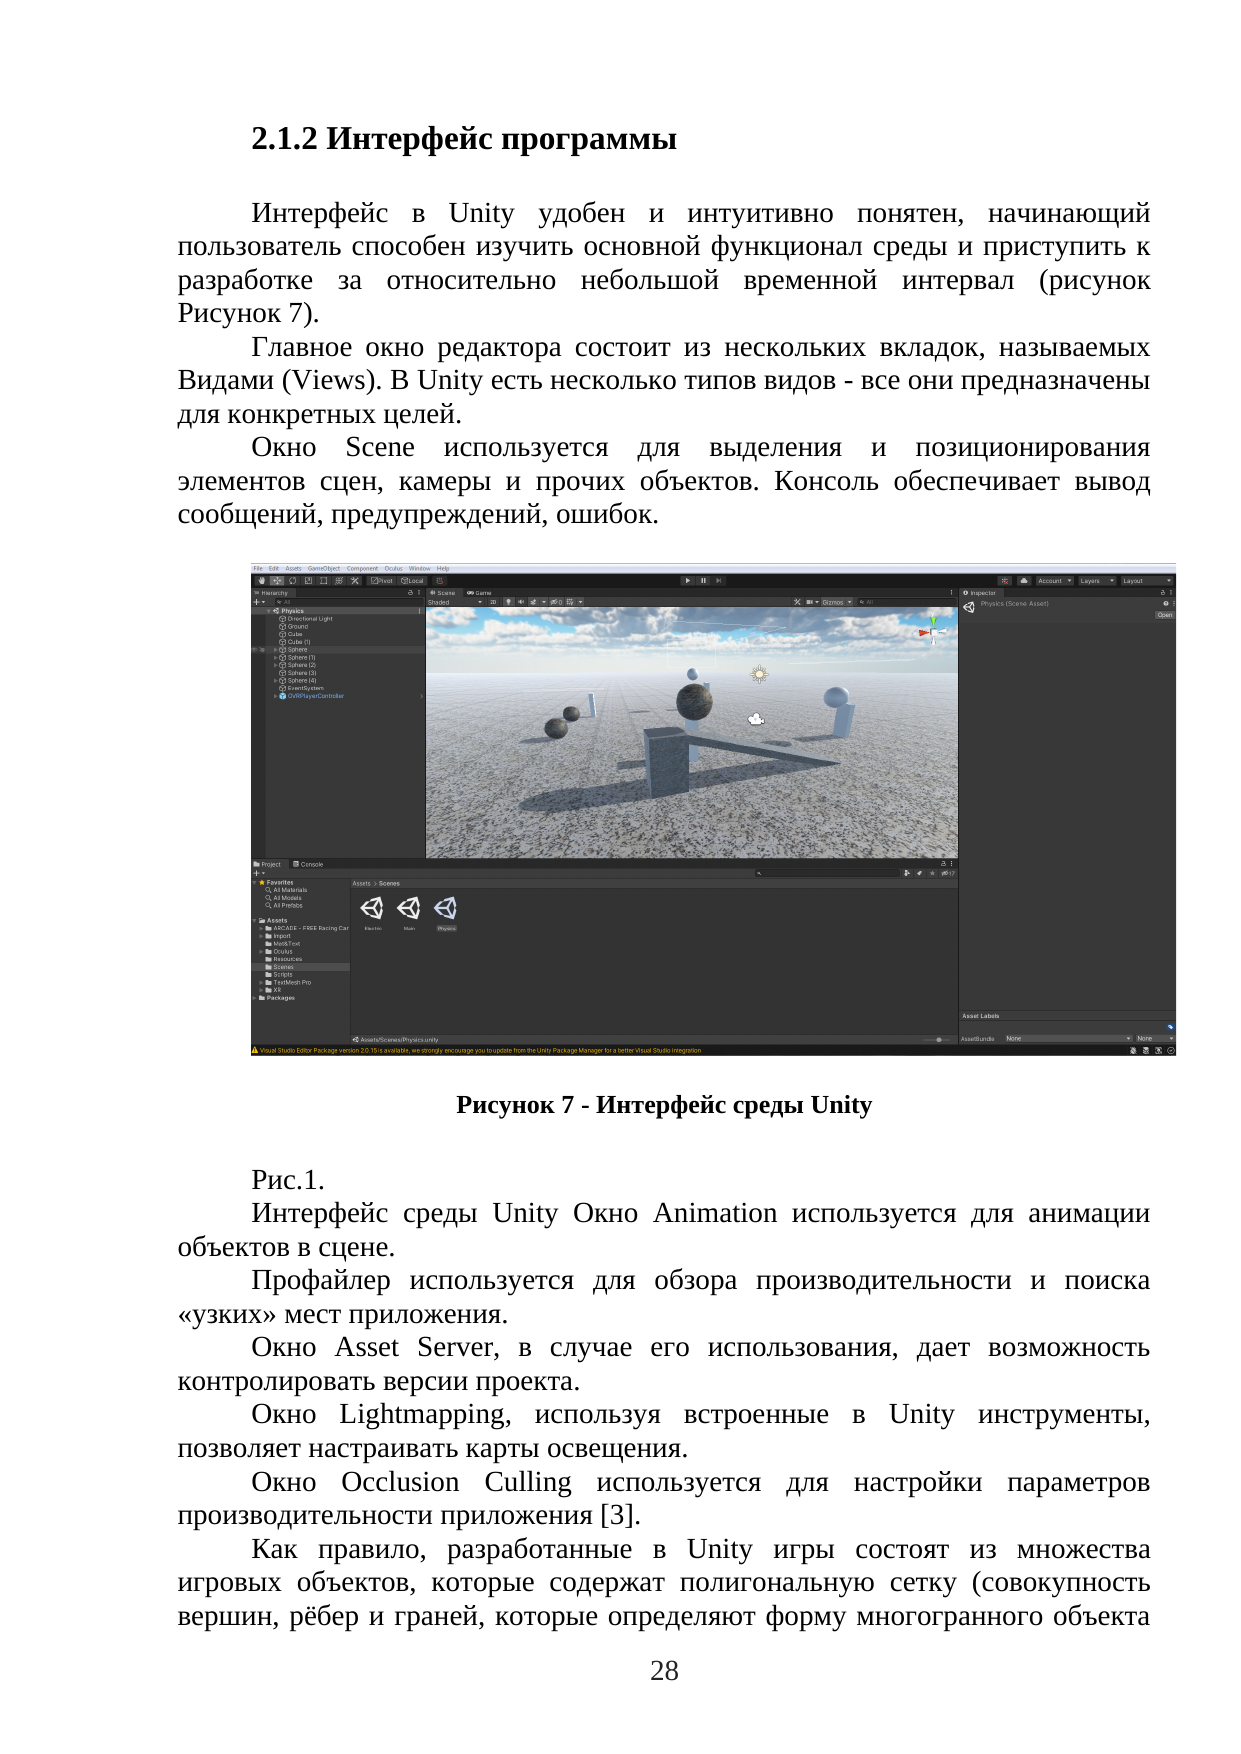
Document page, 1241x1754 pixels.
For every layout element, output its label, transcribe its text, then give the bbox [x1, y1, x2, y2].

text Рисунок 7 - Интерфейс среды Unity [177, 1089, 1152, 1119]
text Окно Asset Server, в случае его использования, дает возможность контролировать версии проекта. [177, 1329, 1152, 1397]
text Рис.1. [177, 1162, 1152, 1195]
text 2.1.2 Интерфейс программы [177, 118, 1152, 156]
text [177, 1531, 1152, 1631]
text Интерфейс среды Unity Окно Animation используется для анимации объектов в сцене. [177, 1195, 1152, 1262]
text Окно Lightmapping, используя встроенные в Unity инструменты, позволяет настраивать карты освещения. [177, 1397, 1152, 1464]
text Интерфейс в Unity удобен и интуитивно понятен, начинающий пользователь способен изучить основной функционал среды и приступить к разработке за относительно небольшой временной интервал (рисунок 7). [177, 195, 1152, 329]
text Окно Occlusion Culling используется для настройки параметров производительности приложения [3]. [177, 1464, 1152, 1531]
text Главное окно редактора состоит из нескольких вкладок, называемых Видами (Views). В Unity есть несколько типов видов - все они предназначены для конкретных целей. [177, 329, 1152, 429]
picture [251, 563, 1177, 1056]
text Профайлер используется для обзора производительности и поиска «узких» мест приложения. [177, 1262, 1152, 1329]
text Окно Scene используется для выделения и позиционирования элементов сцен, камеры и прочих объектов. Консоль обеспечивает вывод сообщений, предупреждений, ошибок. [177, 429, 1152, 530]
